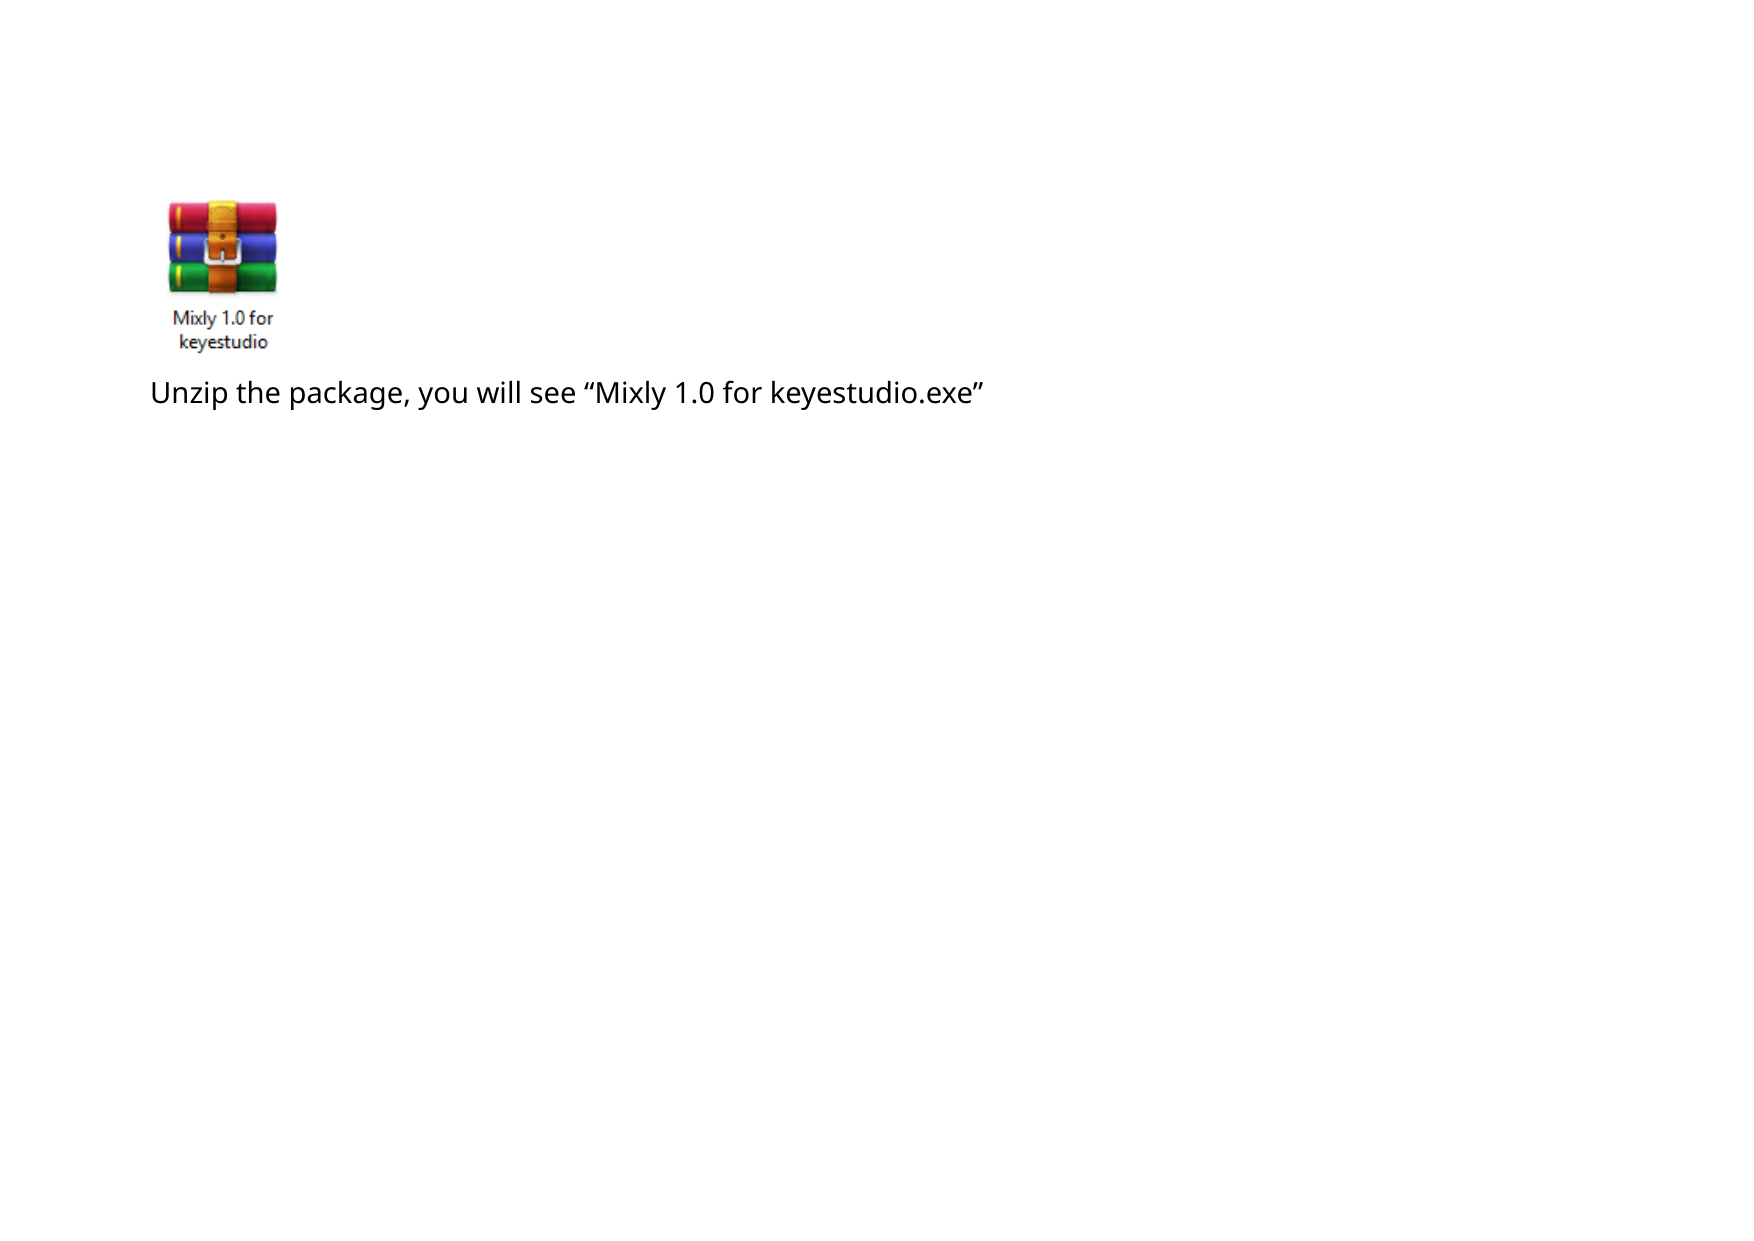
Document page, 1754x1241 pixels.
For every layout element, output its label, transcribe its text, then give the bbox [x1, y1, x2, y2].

text Unzip the package, you will see “Mixly 1.0 for keyestudio.exe” [150, 360, 1604, 425]
picture [165, 200, 281, 358]
